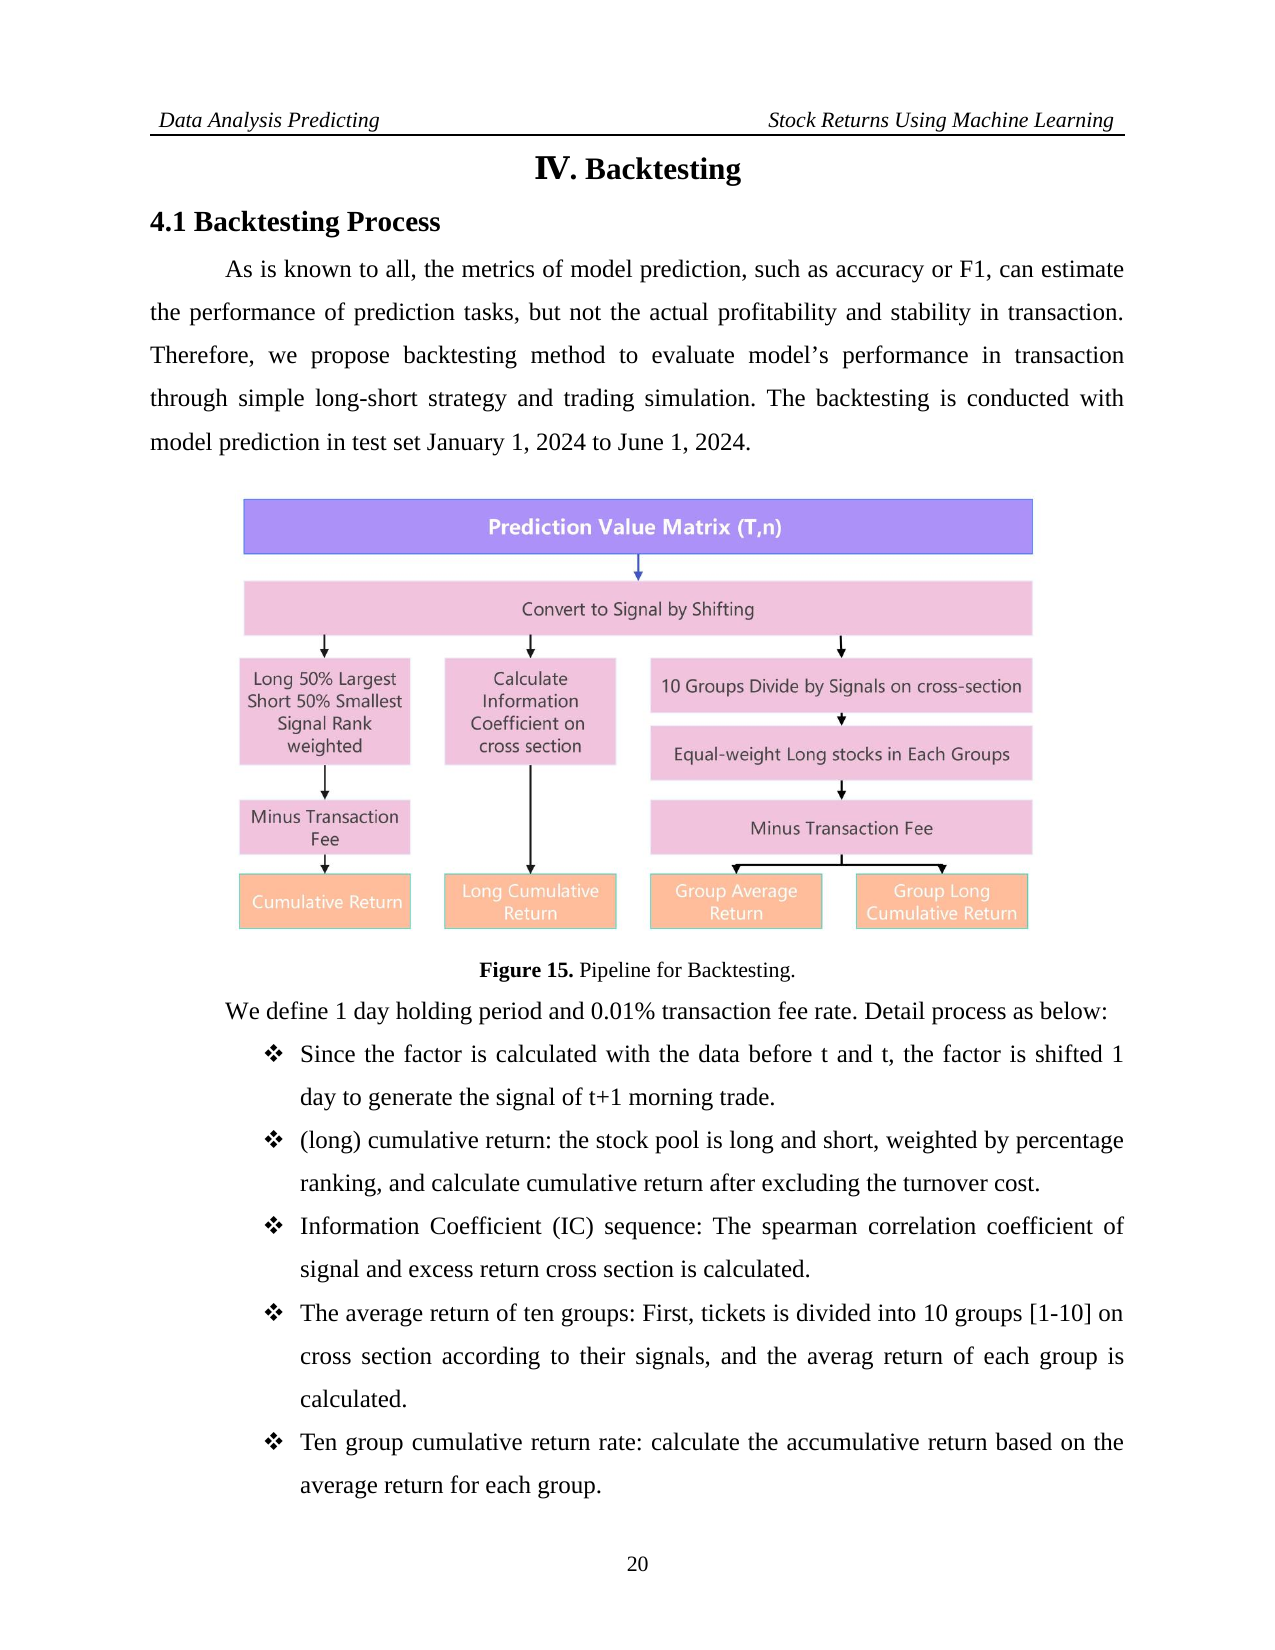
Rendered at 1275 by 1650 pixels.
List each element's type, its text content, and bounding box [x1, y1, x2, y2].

text We define 1 day holding period and 0.01% transaction fee rate. Detail process as below: [150, 996, 1125, 1024]
list The average return of ten groups: First, tickets is divided into 10 groups [1-10] on cross section according to their signals, and the averag return of each group is calculated. [262, 1298, 1125, 1413]
text As is known to all, the metrics of model prediction, such as accuracy or F1, can estimate the performance of prediction tasks, but not the actual profitability and stability in transaction. Therefore, we propose backtesting method to evaluate model’s performance in transaction through simple long-short strategy and trading simulation. The backtesting is conducted with model prediction in test set January 1, 2024 to June 1, 2024. [150, 254, 1125, 455]
list Information Coefficient (IC) sequence: The spearman correlation coefficient of signal and excess return cross section is calculated. [262, 1211, 1125, 1283]
text Figure 15. Pipeline for Backtesting. [150, 957, 1125, 982]
picture [224, 469, 1051, 942]
text 4.1 Backtesting Process [150, 204, 1125, 237]
list Since the factor is calculated with the data before t and t, the factor is shifted 1 day to generate the signal of t+1 morning trade. [262, 1039, 1125, 1111]
list (long) cumulative return: the stock pool is long and short, weighted by percentage ranking, and calculate cumulative return after excluding the turnover cost. [262, 1125, 1125, 1197]
list Ten group cumulative return rate: calculate the accumulative return based on the average return for each group. [262, 1427, 1125, 1499]
text Ⅳ. Backtesting [150, 150, 1125, 186]
